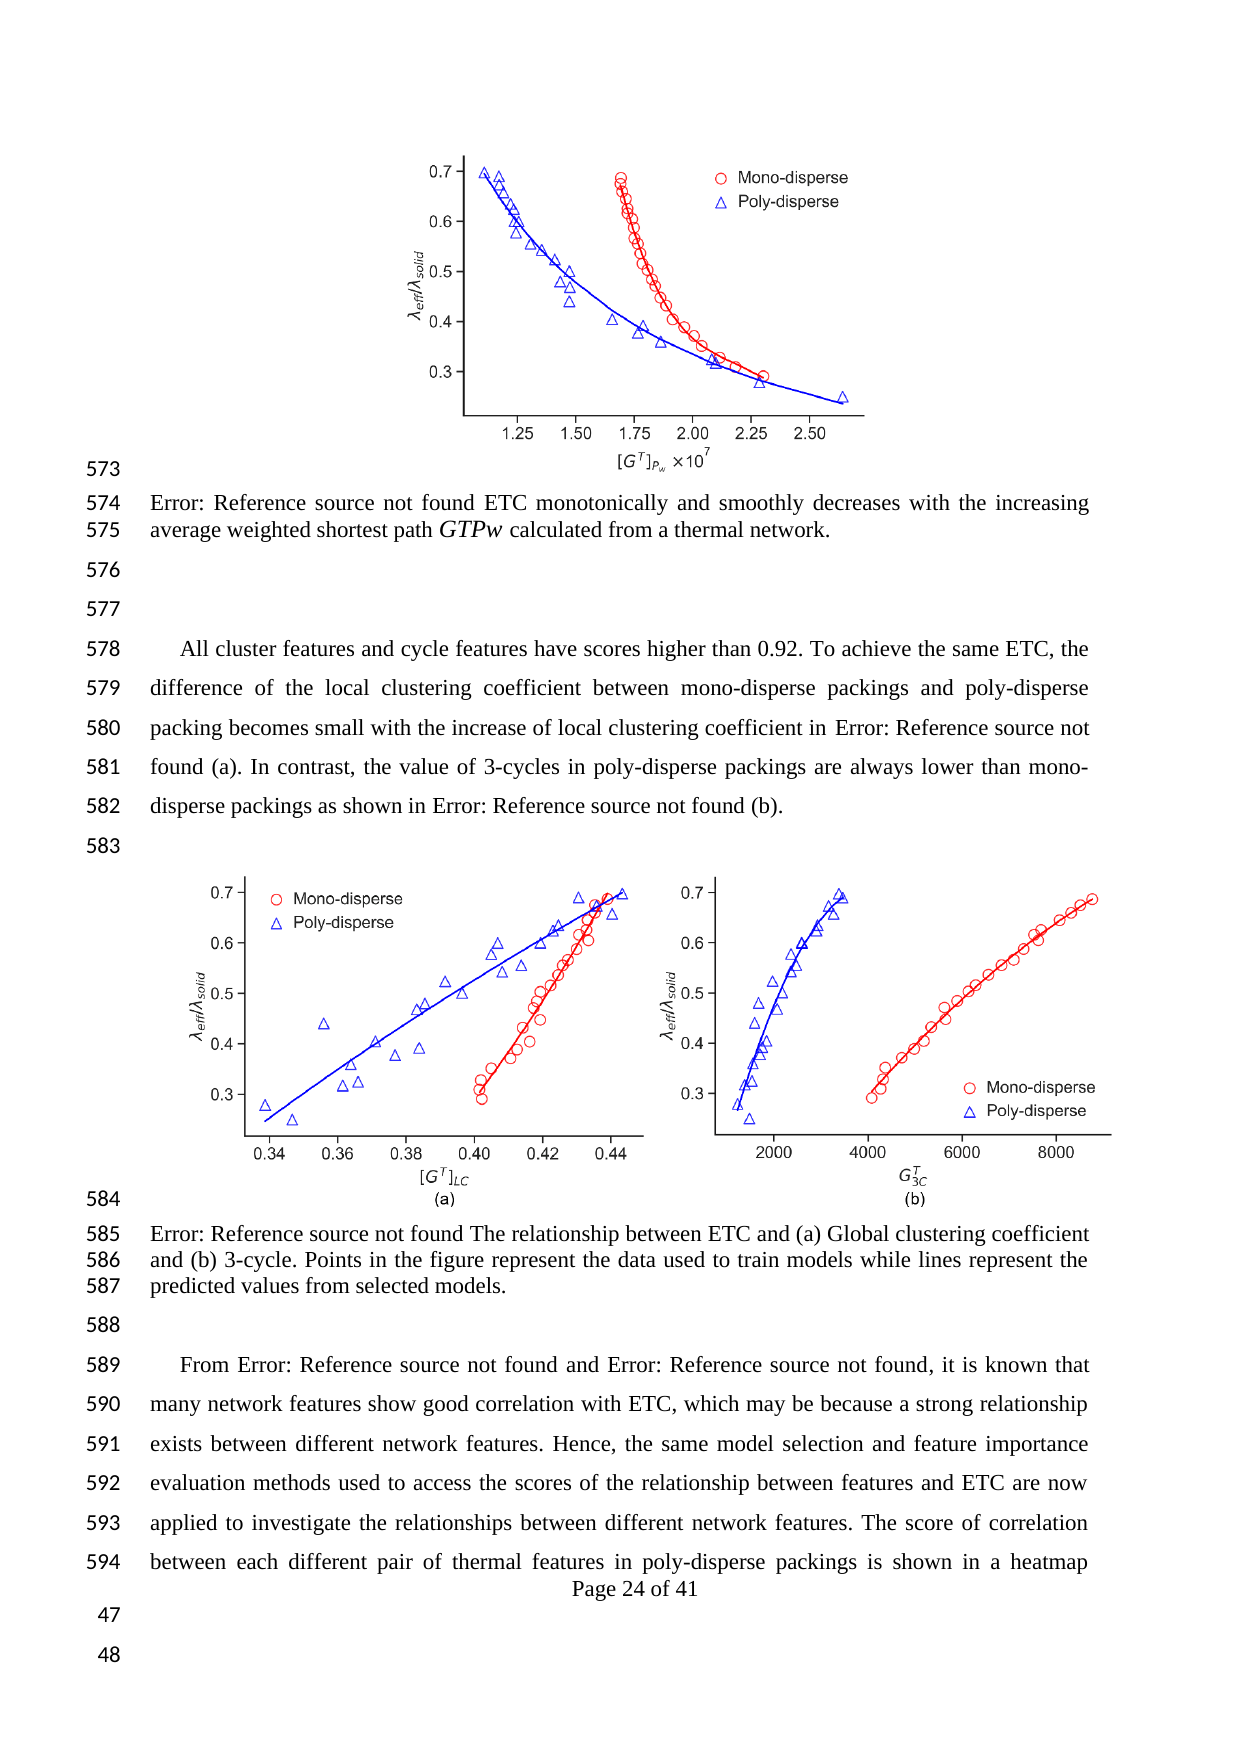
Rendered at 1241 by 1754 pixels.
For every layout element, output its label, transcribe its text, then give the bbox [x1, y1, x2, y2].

picture [398, 150, 872, 476]
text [150, 1351, 1090, 1574]
picture [179, 871, 1120, 1207]
